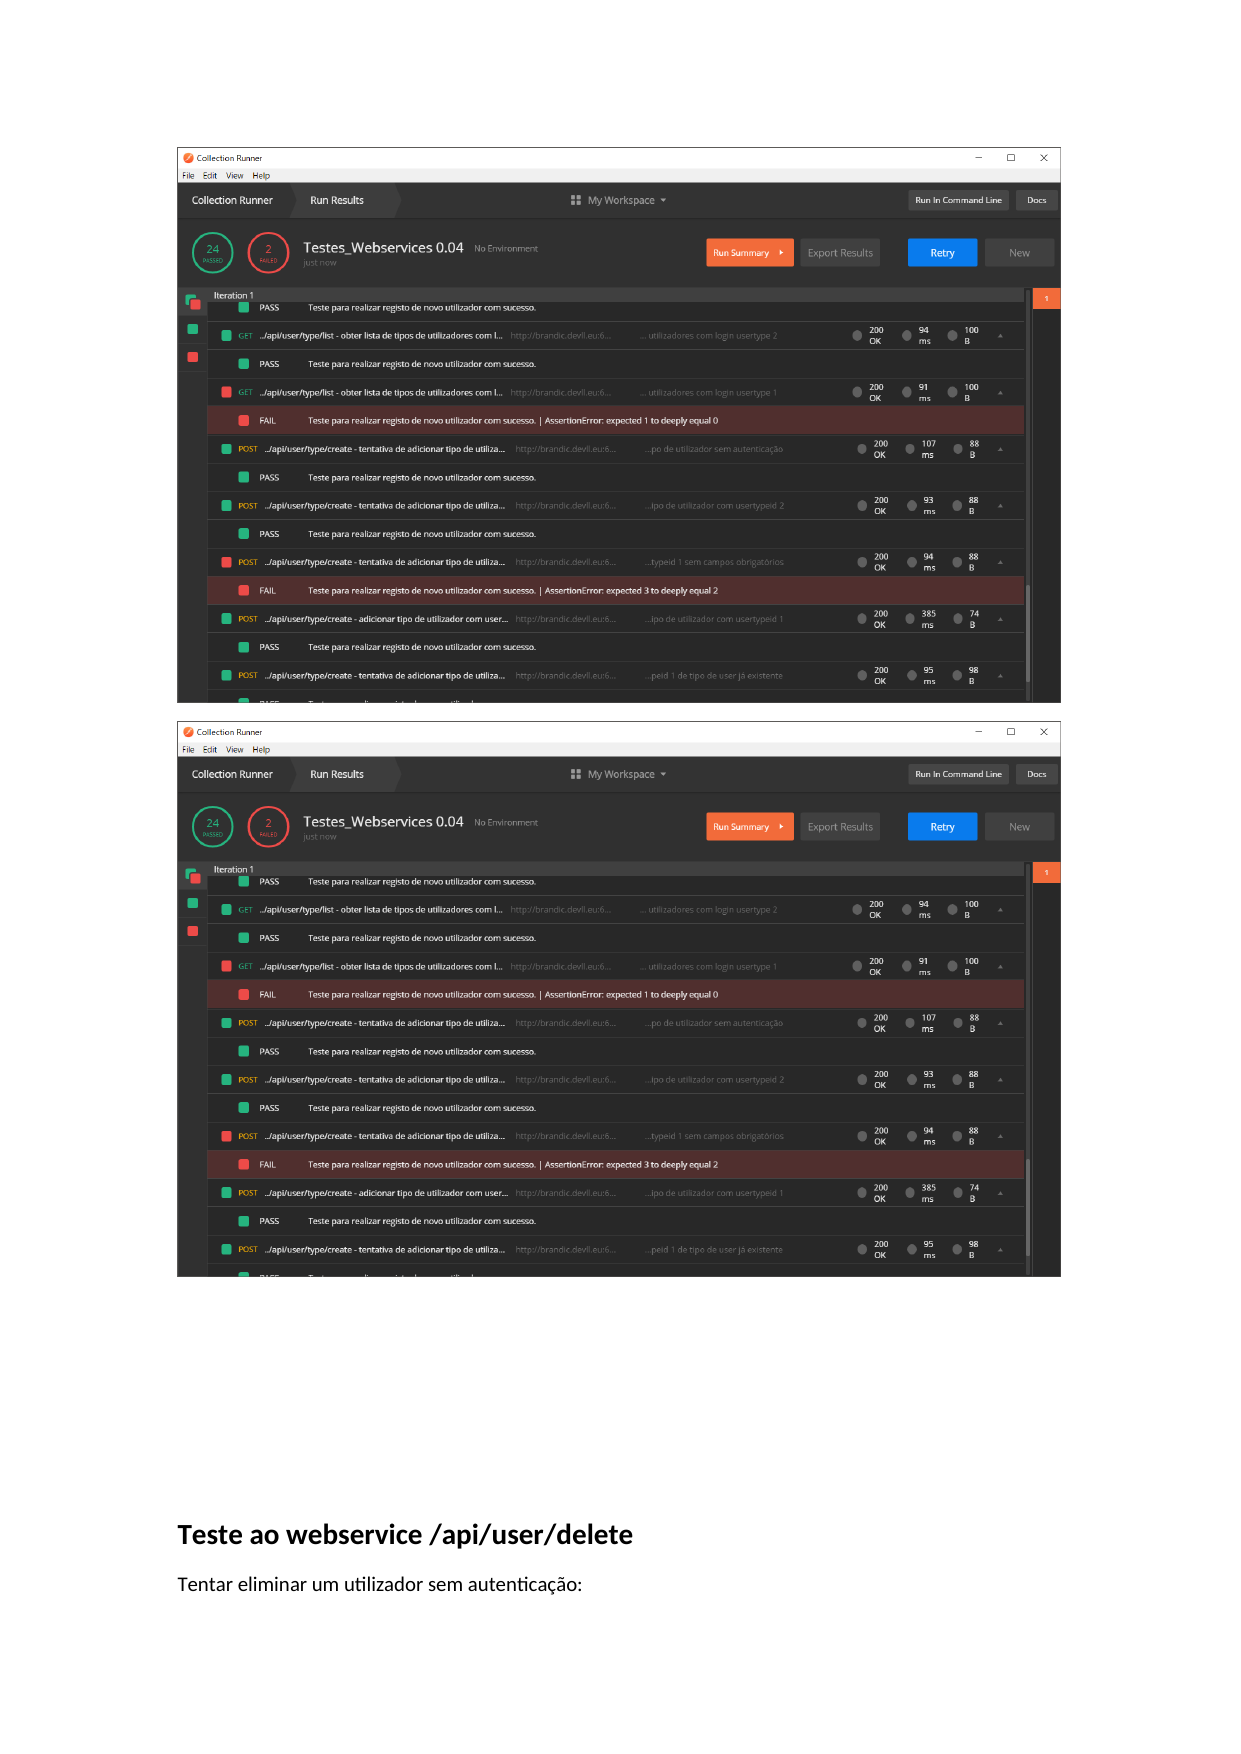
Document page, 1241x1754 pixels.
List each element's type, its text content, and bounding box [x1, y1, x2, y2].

picture [177, 147, 1061, 703]
picture [177, 721, 1061, 1277]
text Tentar eliminar um utilizador sem autenticação: [177, 1571, 1063, 1596]
text Teste ao webservice /api/user/delete [177, 1516, 1063, 1551]
